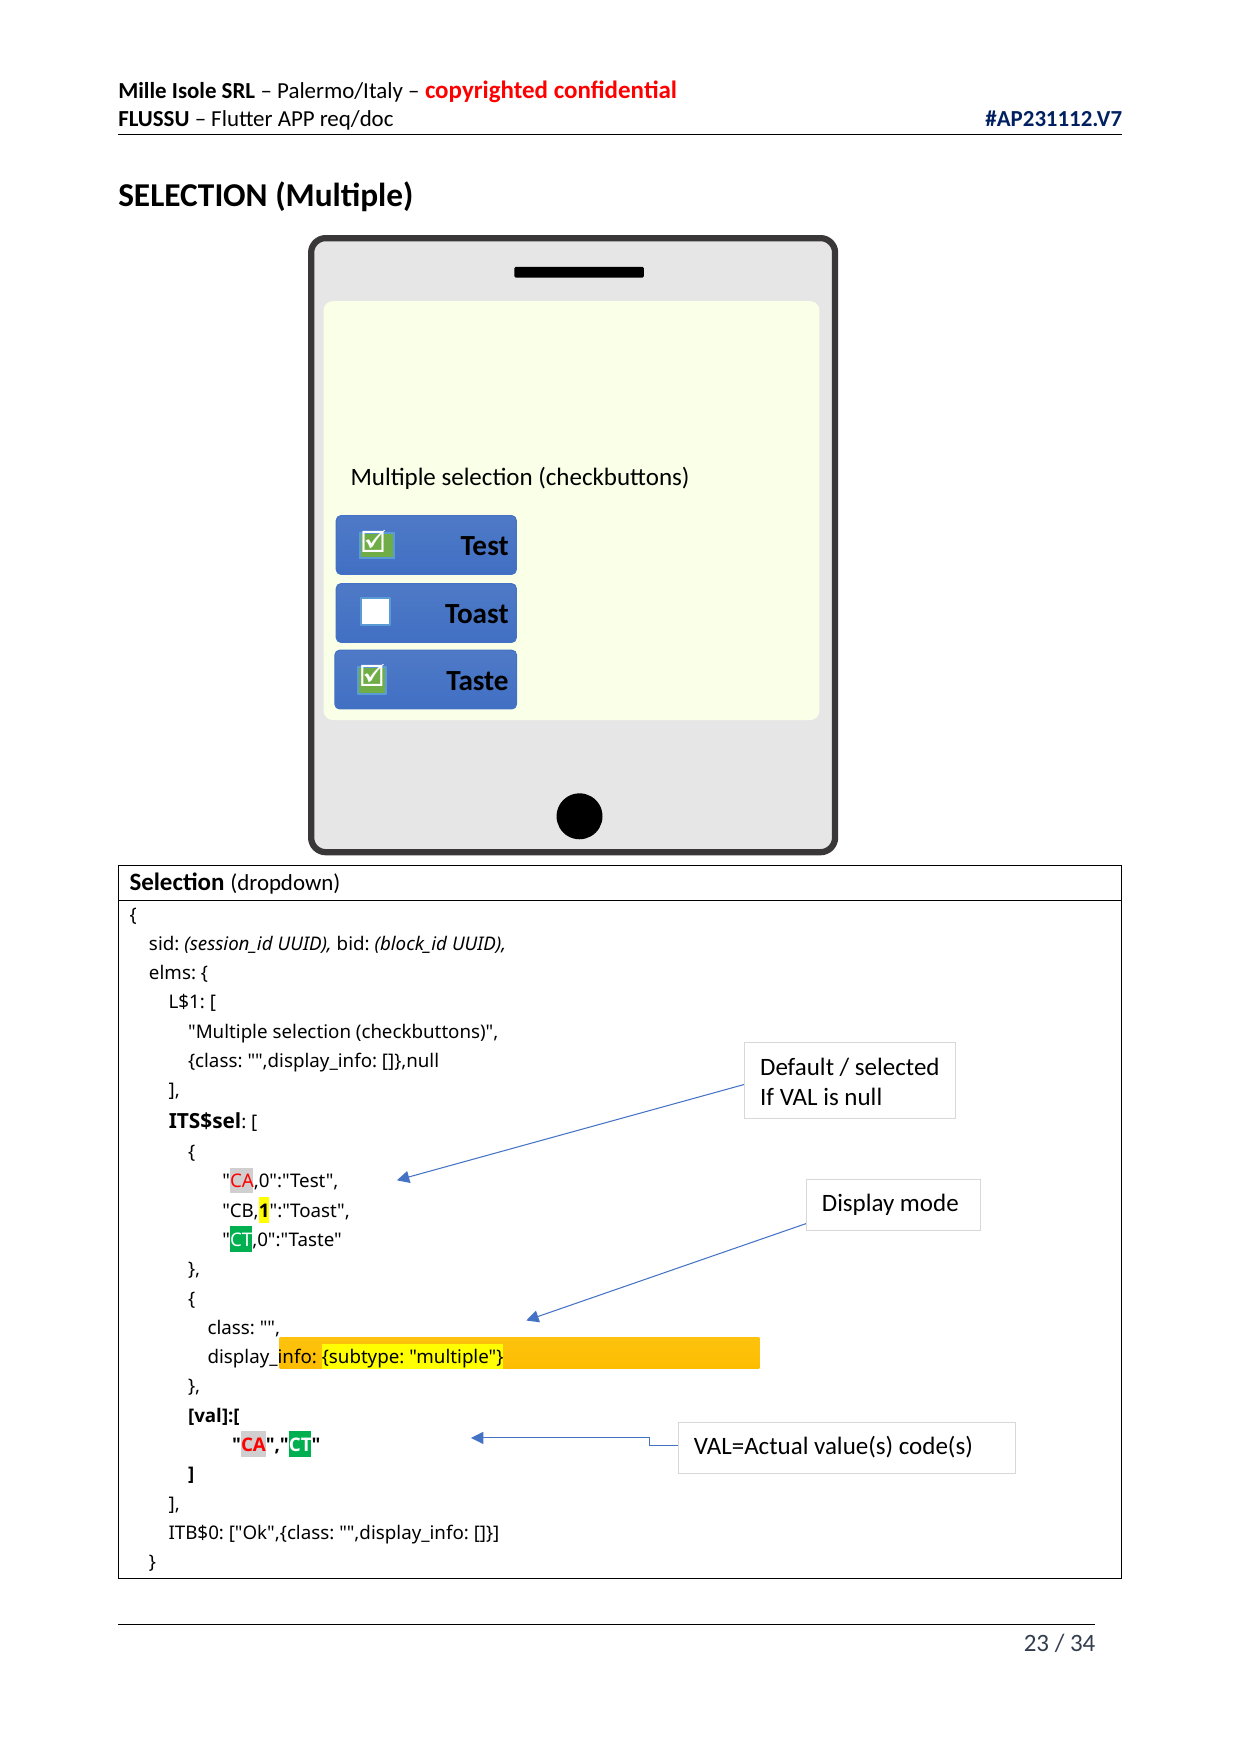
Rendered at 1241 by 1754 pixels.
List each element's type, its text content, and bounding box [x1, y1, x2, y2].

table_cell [119, 901, 1121, 1578]
table_header Selection (dropdown) [119, 866, 1121, 900]
text SELECTION (Multiple) [118, 174, 1122, 215]
